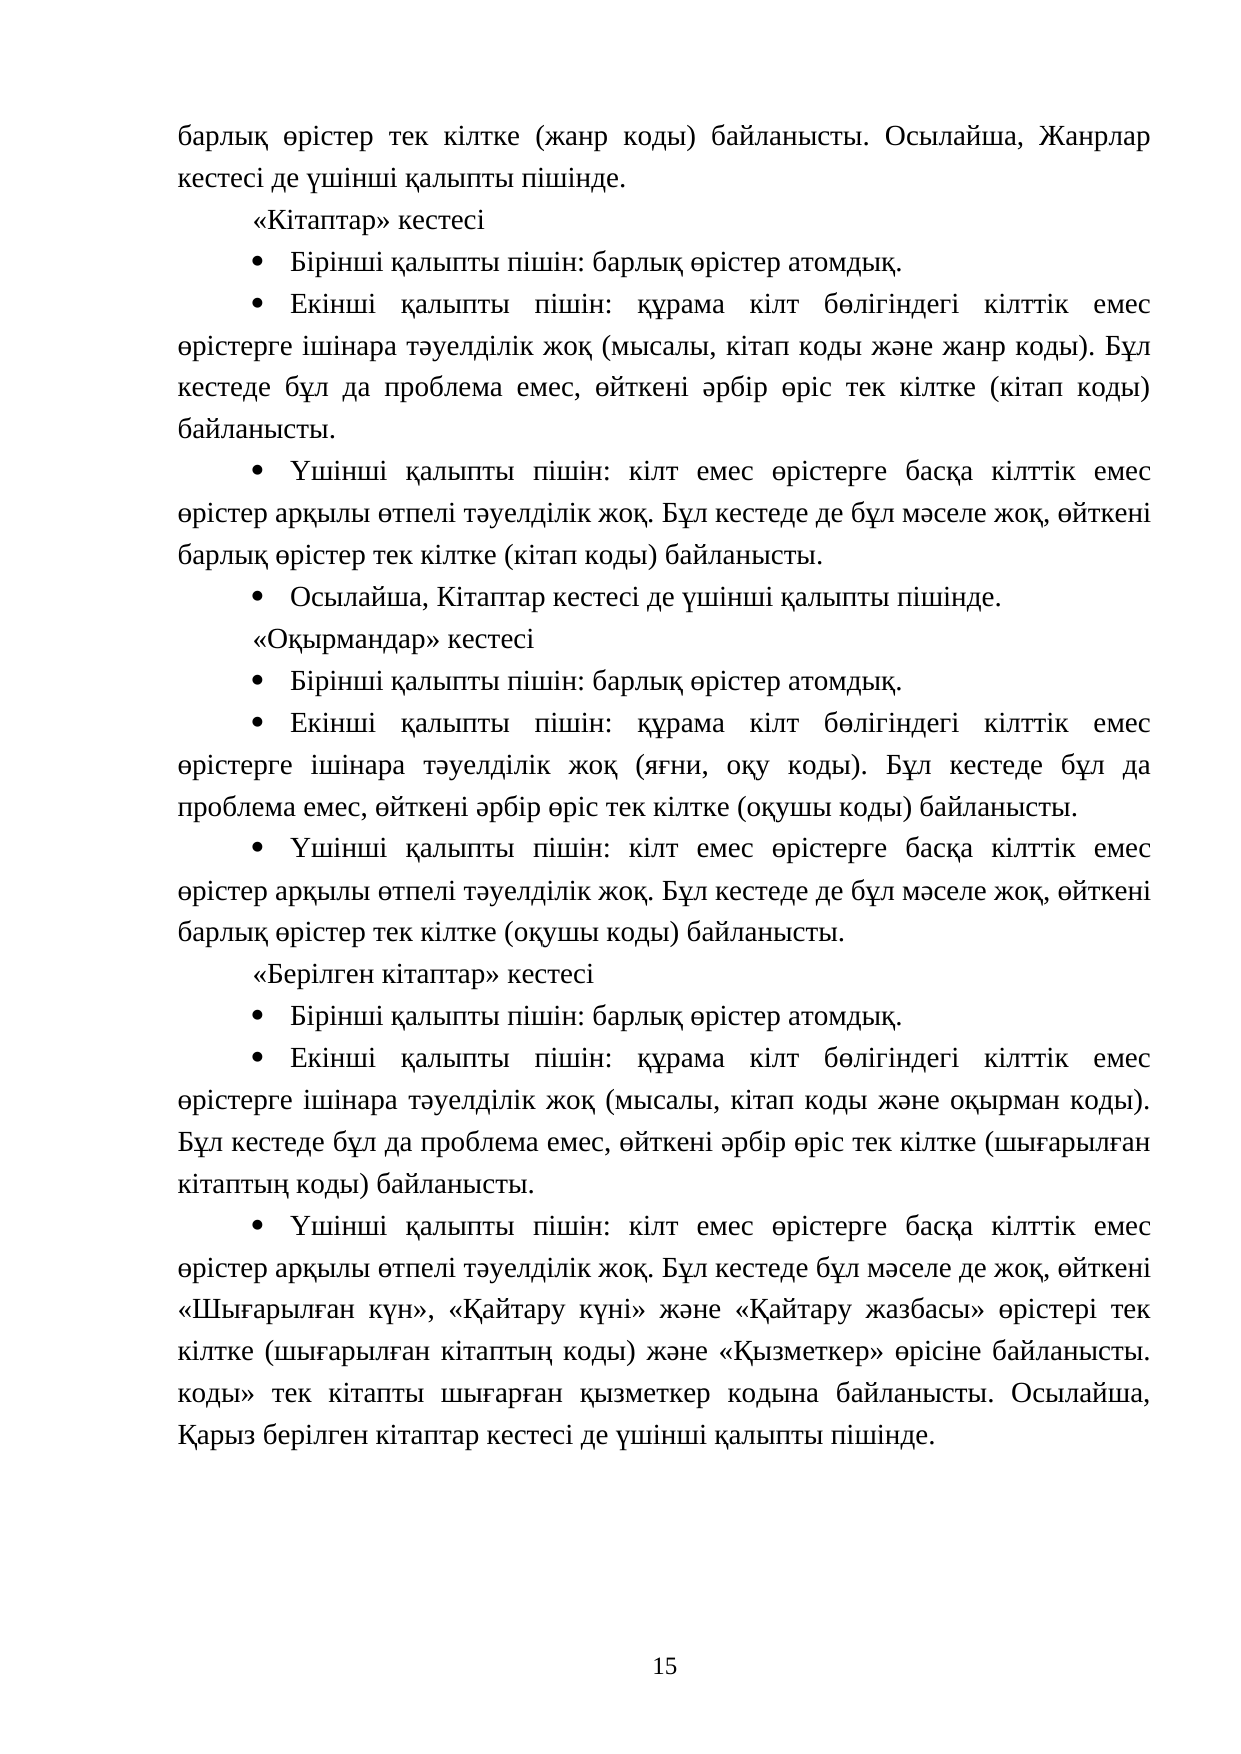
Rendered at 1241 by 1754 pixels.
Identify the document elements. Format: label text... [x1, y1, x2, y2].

list Бірінші қалыпты пішін: барлық өрістер атомдық. [177, 244, 1152, 277]
list Екінші қалыпты пішін: құрама кілт бөлігіндегі кілттік емес өрістерге ішінара тәуелділік жоқ (яғни, оқу коды). Бұл кестеде бұл да проблема емес, өйткені әрбір өріс тек кілтке (оқушы коды) байланысты. [177, 705, 1152, 822]
list Екінші қалыпты пішін: құрама кілт бөлігіндегі кілттік емес өрістерге ішінара тәуелділік жоқ (мысалы, кітап коды және жанр коды). Бұл кестеде бұл да проблема емес, өйткені әрбір өріс тек кілтке (кітап коды) байланысты. [177, 286, 1152, 445]
list Үшінші қалыпты пішін: кілт емес өрістерге басқа кілттік емес өрістер арқылы өтпелі тәуелділік жоқ. Бұл кестеде де бұл мәселе жоқ, өйткені барлық өрістер тек кілтке (оқушы коды) байланысты. [177, 831, 1152, 948]
list Екінші қалыпты пішін: құрама кілт бөлігіндегі кілттік емес өрістерге ішінара тәуелділік жоқ (мысалы, кітап коды және оқырман коды). Бұл кестеде бұл да проблема емес, өйткені әрбір өріс тек кілтке (шығарылған кітаптың коды) байланысты. [177, 1040, 1152, 1199]
list «Берілген кітаптар» кестесі [177, 956, 1152, 990]
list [177, 118, 1152, 193]
list Үшінші қалыпты пішін: кілт емес өрістерге басқа кілттік емес өрістер арқылы өтпелі тәуелділік жоқ. Бұл кестеде бұл мәселе де жоқ, өйткені «Шығарылған күн», «Қайтару күні» және «Қайтару жазбасы» өрістері тек кілтке (шығарылған кітаптың коды) және «Қызметкер» өрісіне байланысты. коды» тек кітапты шығарған қызметкер кодына байланысты. Осылайша, Қарыз берілген кітаптар кестесі де үшінші қалыпты пішінде. [177, 1208, 1152, 1451]
list «Оқырмандар» кестесі [177, 621, 1152, 654]
list Бірінші қалыпты пішін: барлық өрістер атомдық. [177, 663, 1152, 697]
list Үшінші қалыпты пішін: кілт емес өрістерге басқа кілттік емес өрістер арқылы өтпелі тәуелділік жоқ. Бұл кестеде де бұл мәселе жоқ, өйткені барлық өрістер тек кілтке (кітап коды) байланысты. [177, 453, 1152, 571]
list Осылайша, Кітаптар кестесі де үшінші қалыпты пішінде. [177, 579, 1152, 613]
list Бірінші қалыпты пішін: барлық өрістер атомдық. [177, 998, 1152, 1032]
list «Кітаптар» кестесі [177, 202, 1152, 235]
